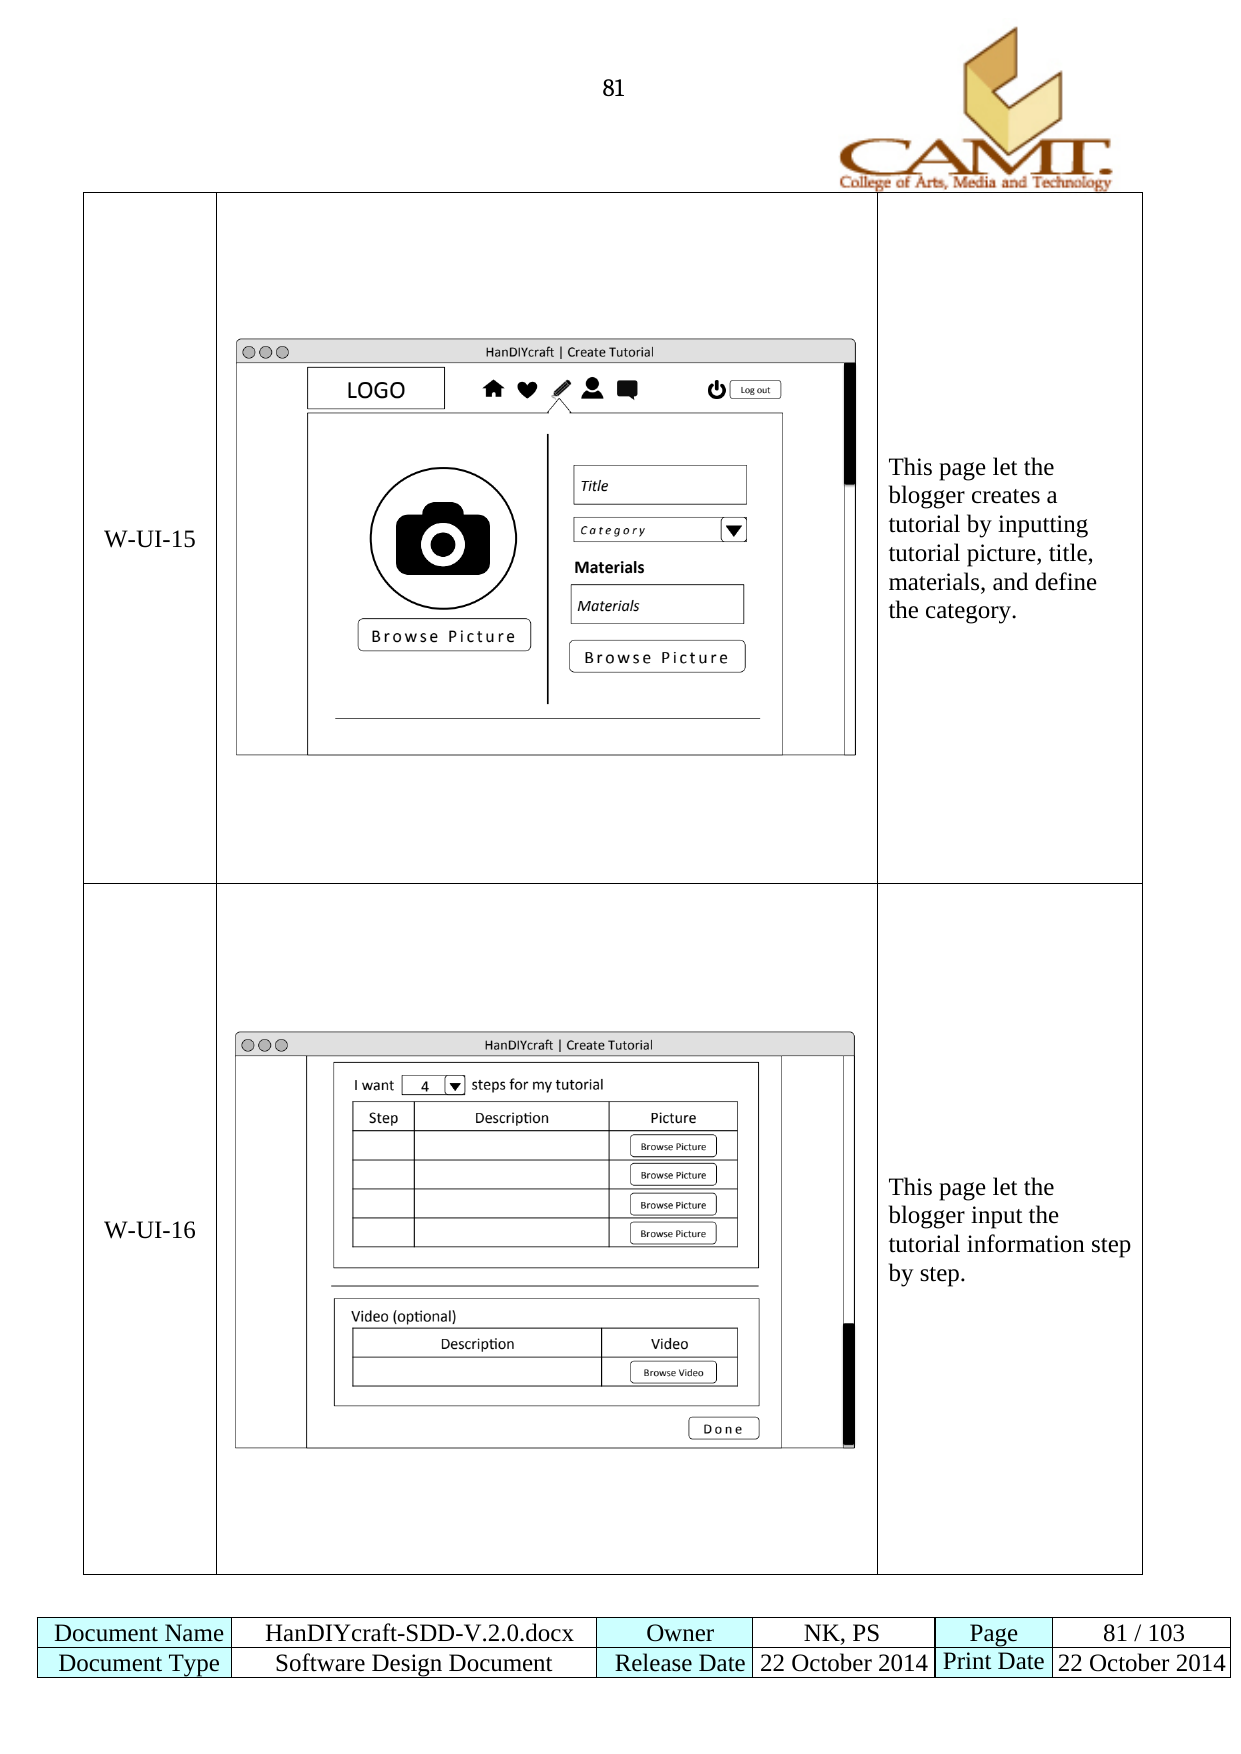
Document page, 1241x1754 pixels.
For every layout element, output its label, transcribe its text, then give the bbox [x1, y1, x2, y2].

table_cell [217, 884, 877, 1574]
table_cell This page let the blogger input the tutorial information step by step. [878, 884, 1142, 1574]
table_cell W-UI-16 [84, 884, 216, 1574]
table_cell This page let the blogger creates a tutorial by inputting tutorial picture, title, materials, and define the category. [878, 193, 1142, 883]
picture [755, 18, 1221, 207]
table_cell W-UI-15 [84, 193, 216, 883]
table_cell [217, 193, 877, 883]
